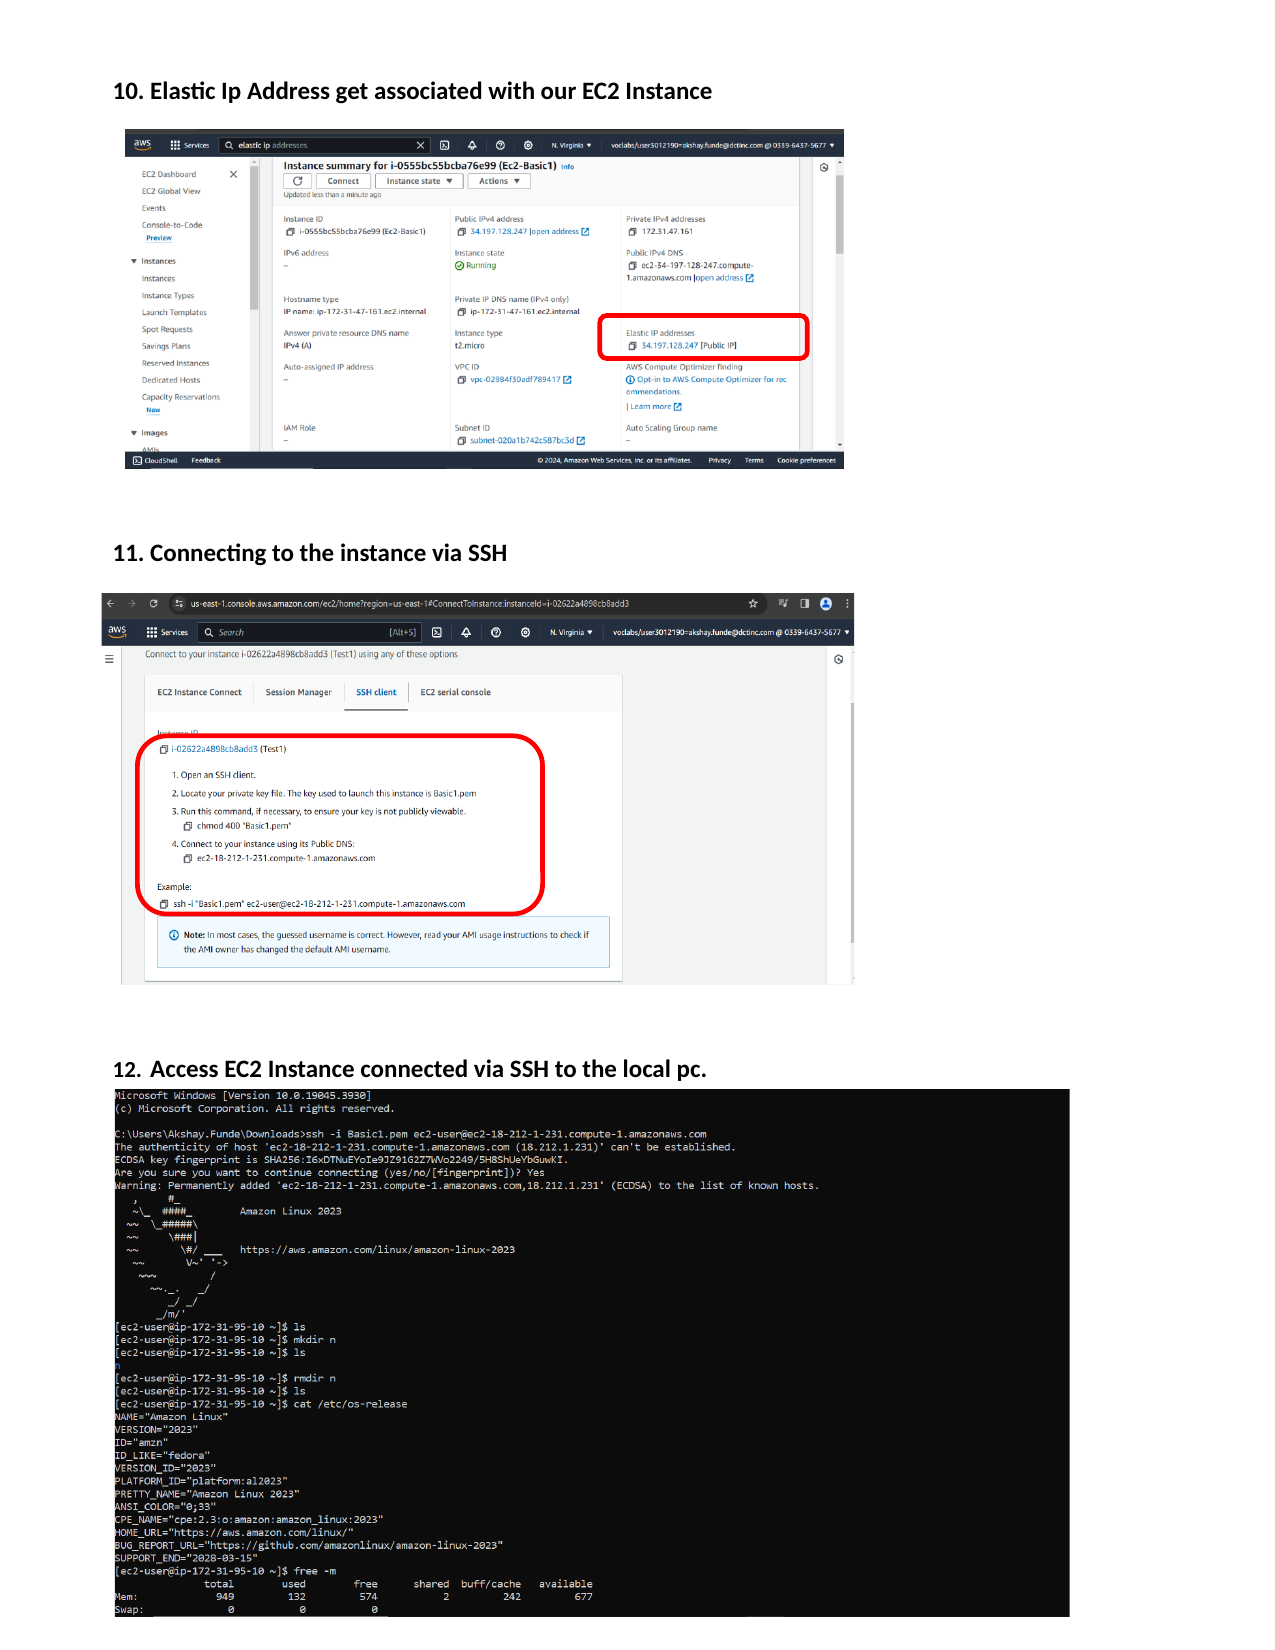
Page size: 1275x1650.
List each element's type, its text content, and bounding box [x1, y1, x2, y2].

picture [114, 1088, 1070, 1617]
list Connecting to the instance via SSH [112, 537, 1200, 568]
picture [101, 593, 855, 985]
list Access EC2 Instance connected via SSH to the local pc. [112, 1053, 1200, 1083]
picture [125, 129, 844, 469]
list Elastic Ip Address get associated with our EC2 Instance [112, 75, 1200, 106]
